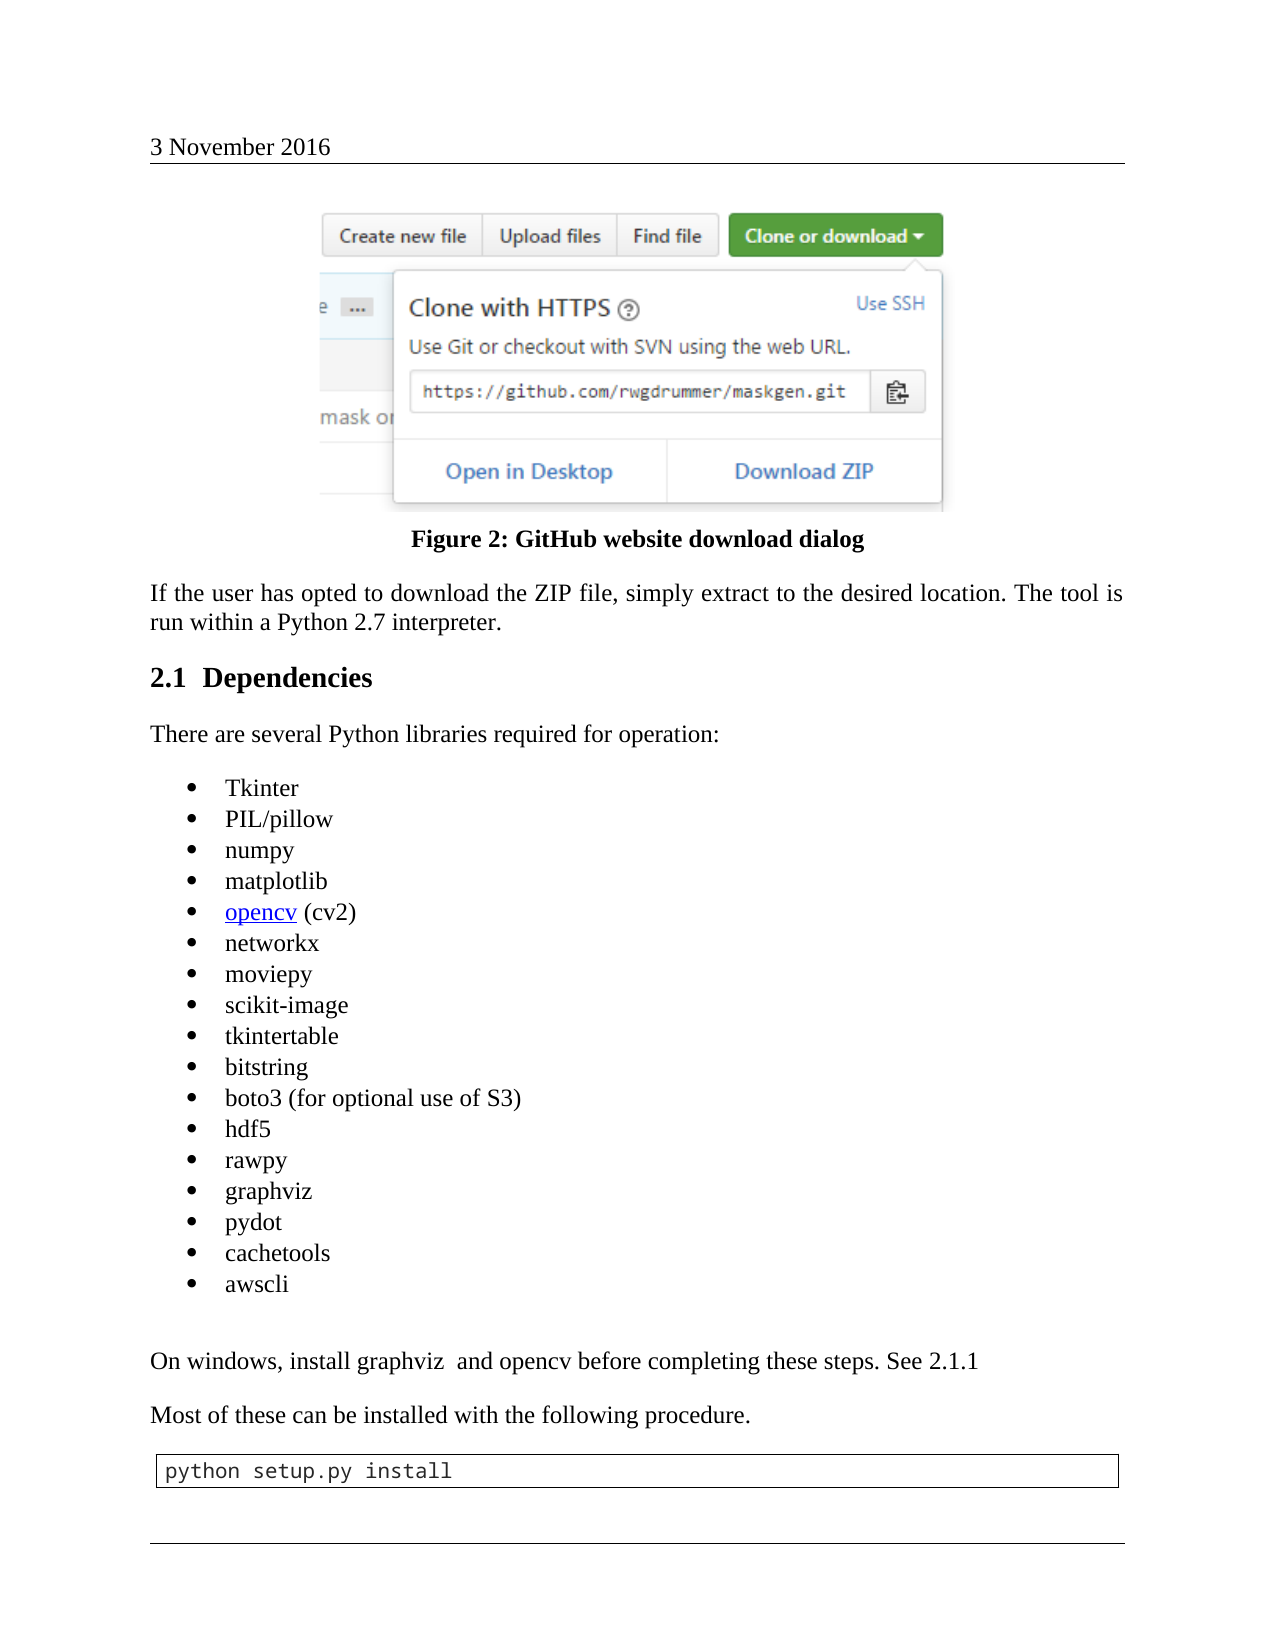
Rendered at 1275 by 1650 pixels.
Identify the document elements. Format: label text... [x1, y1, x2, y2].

list awscli [187, 1269, 1125, 1298]
text Most of these can be installed with the following procedure. [150, 1400, 1125, 1428]
list opencv (cv2) [187, 897, 1125, 926]
subtitle Dependencies [150, 661, 1125, 694]
list numpy [187, 835, 1125, 864]
list tkintertable [187, 1021, 1125, 1050]
text If the user has opted to download the ZIP file, simply extract to the desired location. The tool is run within a Python 2.7 interpreter. [150, 578, 1125, 636]
picture [319, 193, 956, 512]
list graphviz [187, 1176, 1125, 1205]
list Tkinter [187, 773, 1125, 802]
list networkx [187, 928, 1125, 957]
list scikit-image [187, 990, 1125, 1019]
list hdf5 [187, 1114, 1125, 1143]
list rawpy [187, 1145, 1125, 1174]
list PIL/pillow [187, 804, 1125, 833]
list boto3 (for optional use of S3) [187, 1083, 1125, 1112]
list bitstring [187, 1052, 1125, 1081]
list matplotlib [187, 866, 1125, 895]
text python setup.py install [157, 1455, 1118, 1487]
list moviepy [187, 959, 1125, 988]
list cachetools [187, 1238, 1125, 1267]
list pydot [187, 1207, 1125, 1236]
text There are several Python libraries required for operation: [150, 719, 1125, 748]
text On windows, install graphviz and opencv before completing these steps. See 2.1.1 [150, 1346, 1125, 1375]
